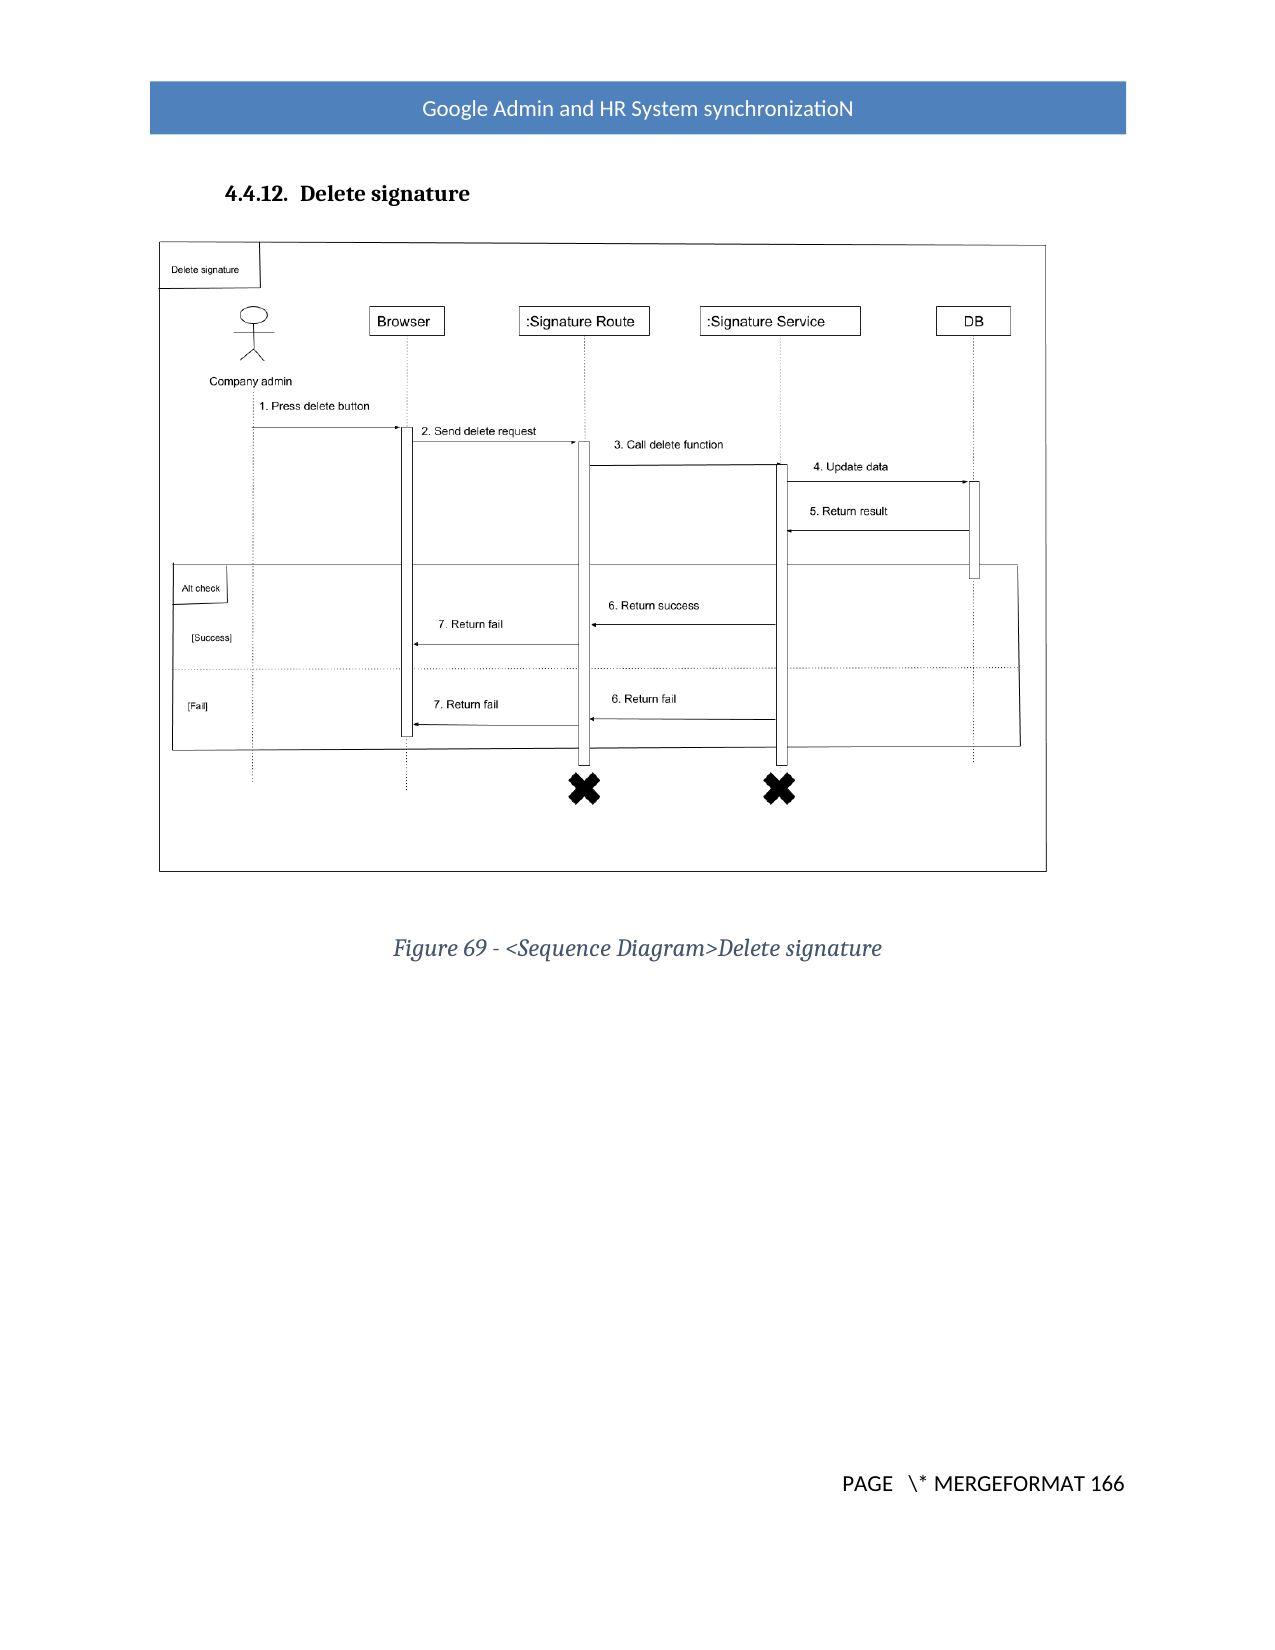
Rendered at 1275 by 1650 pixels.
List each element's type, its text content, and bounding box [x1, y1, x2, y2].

subtitle Delete signature [225, 181, 1125, 207]
picture [150, 231, 1125, 901]
text Figure 69 - <Sequence Diagram>Delete signature [150, 933, 1125, 962]
